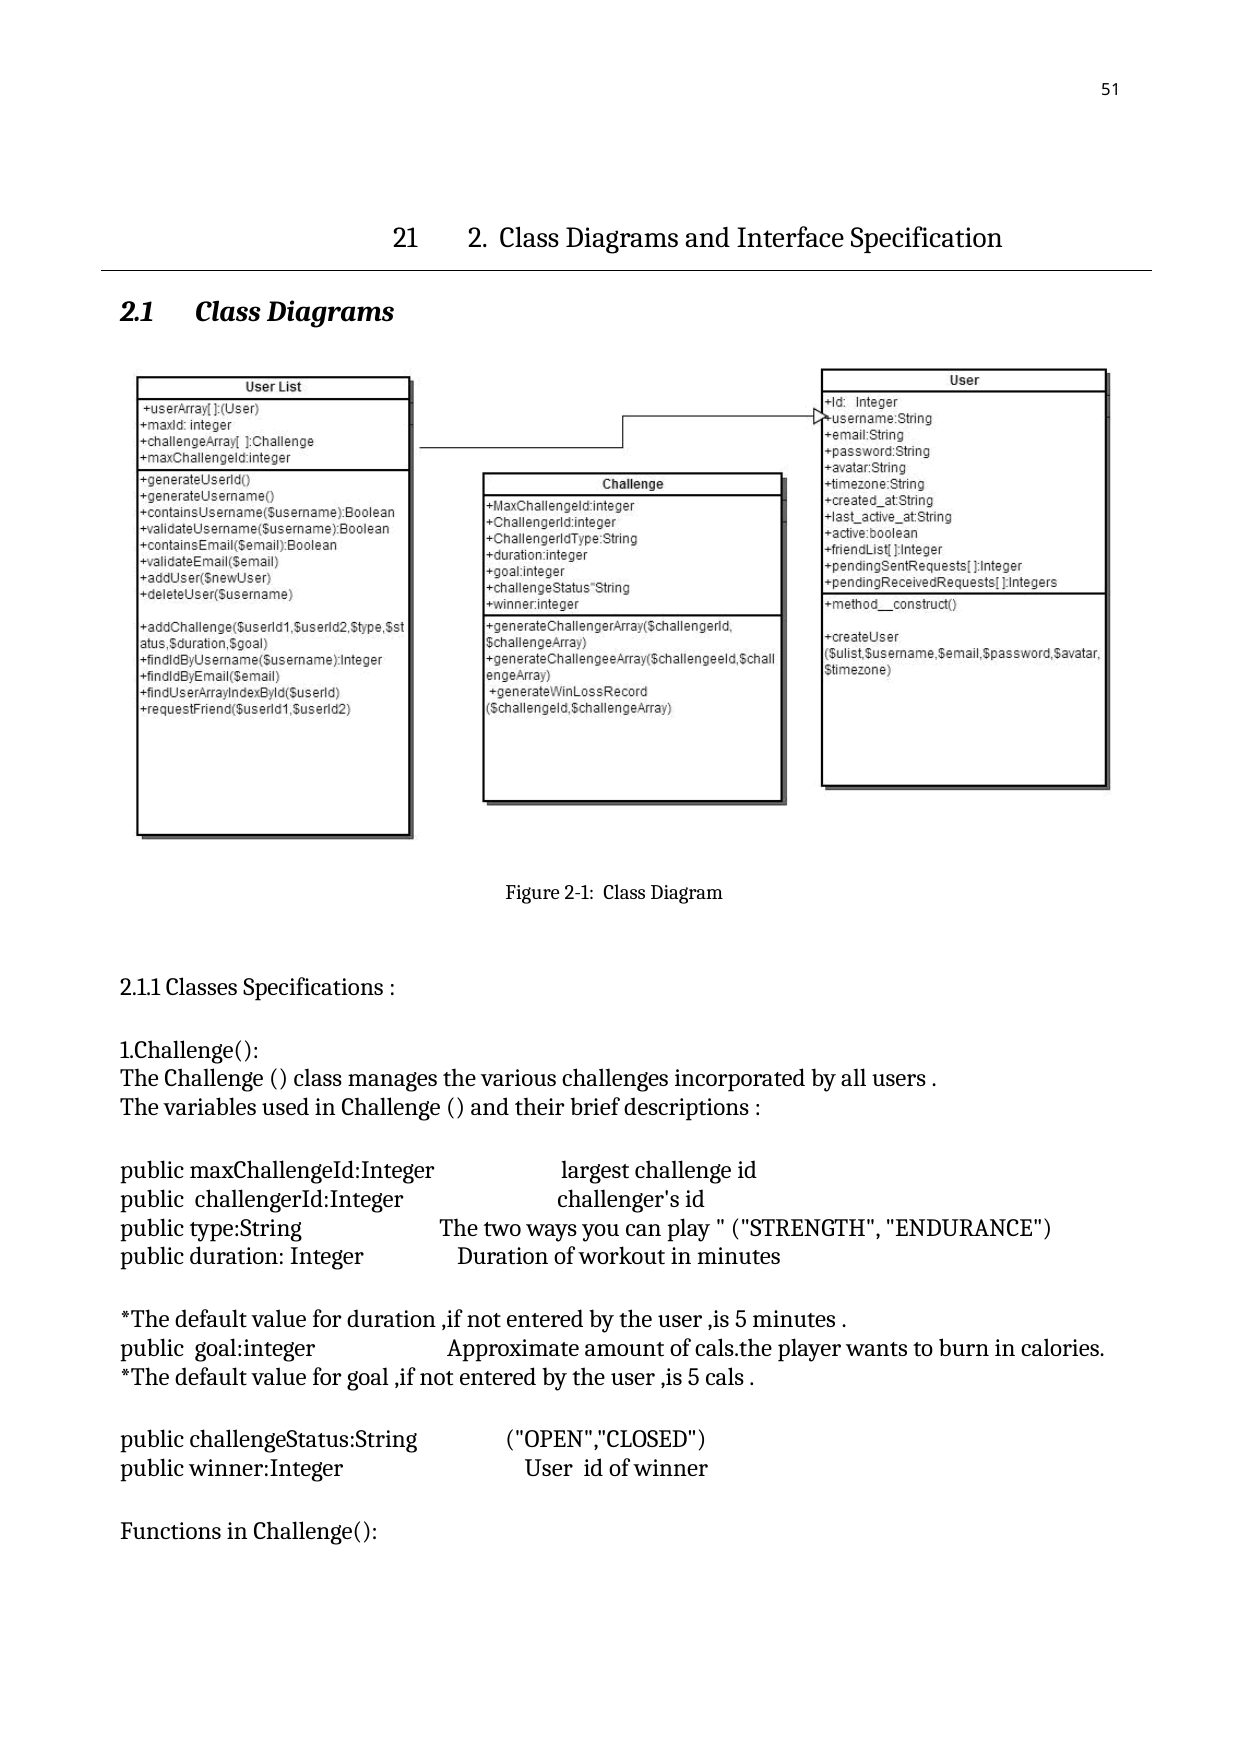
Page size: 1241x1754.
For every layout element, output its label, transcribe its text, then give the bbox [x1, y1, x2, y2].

text *The default value for goal ,if not entered by the user ,is 5 cals . [120, 1362, 1108, 1391]
text public winner:Integer User id of winner [120, 1454, 1108, 1483]
text public challengeStatus:String ("OPEN","CLOSED") [120, 1425, 1108, 1454]
text The Challenge () class manages the various challenges incorporated by all users . [120, 1064, 1108, 1093]
text Figure 2-1: Class Diagram [120, 881, 1108, 905]
text 2. Class Diagrams and Interface Specification [120, 221, 1003, 254]
text public challengerId:Integer challenger's id [120, 1185, 1108, 1213]
text public duration: Integer Duration of workout in minutes [120, 1242, 1108, 1271]
text 1.Challenge(): [120, 1036, 1108, 1064]
picture [120, 362, 1119, 847]
text Functions in Challenge(): [120, 1517, 1108, 1546]
text The variables used in Challenge () and their brief descriptions : [120, 1093, 1108, 1122]
text public goal:integer Approximate amount of cals.the player wants to burn in calories. [120, 1334, 1108, 1362]
text public type:String The two ways you can play " ("STRENGTH", "ENDURANCE") [120, 1213, 1108, 1242]
text *The default value for duration ,if not entered by the user ,is 5 minutes . [120, 1305, 1108, 1334]
text public maxChallengeId:Integer largest challenge id [120, 1156, 1108, 1185]
text 2.1.1 Classes Specifications : [120, 973, 1108, 1002]
subtitle Class Diagrams [120, 295, 1108, 328]
